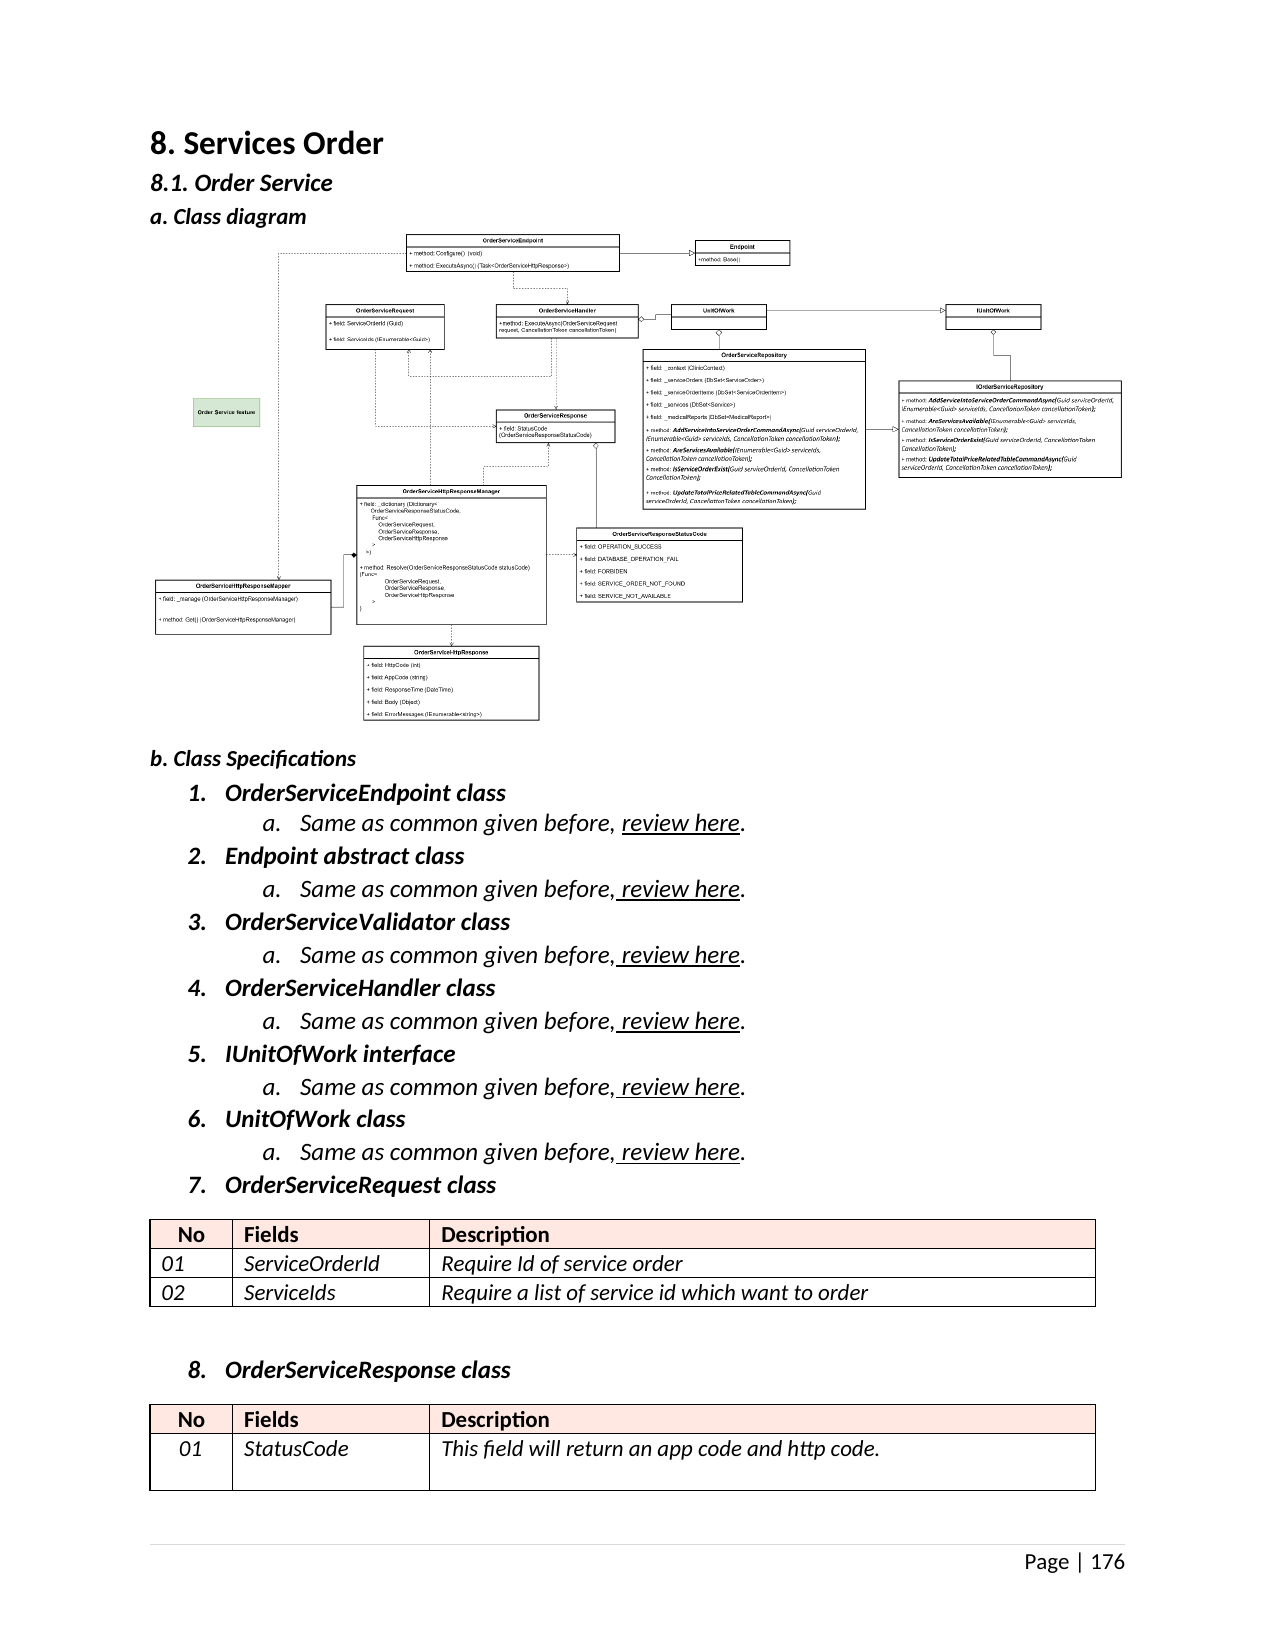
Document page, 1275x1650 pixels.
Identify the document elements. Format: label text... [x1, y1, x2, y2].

list Same as common given before, review here. [262, 1136, 1125, 1167]
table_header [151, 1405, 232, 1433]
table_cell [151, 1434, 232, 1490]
list OrderServiceRequest class [187, 1169, 1125, 1200]
subtitle OrderServiceEndpoint class [187, 777, 1125, 807]
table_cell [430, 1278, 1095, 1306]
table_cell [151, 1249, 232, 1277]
list OrderServiceResponse class [187, 1354, 1125, 1384]
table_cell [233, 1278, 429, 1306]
list Same as common given before, review here. [262, 1005, 1125, 1035]
subtitle a. Class diagram [150, 202, 1125, 230]
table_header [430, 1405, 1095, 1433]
list IUnitOfWork interface [187, 1038, 1125, 1068]
list OrderServiceValidator class [187, 906, 1125, 937]
subtitle 8. Services Order [150, 122, 1125, 163]
list Same as common given before, review here. [262, 873, 1125, 904]
subtitle 8.1. Order Service [150, 167, 1125, 198]
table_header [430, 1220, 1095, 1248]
list Same as common given before, review here. [262, 939, 1125, 969]
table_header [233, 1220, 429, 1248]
picture [150, 230, 1125, 726]
subtitle b. Class Specifications [150, 744, 1125, 773]
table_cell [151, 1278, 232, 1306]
list Endpoint abstract class [187, 840, 1125, 871]
list Same as common given before, review here. [262, 807, 1125, 838]
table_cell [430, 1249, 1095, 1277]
list Same as common given before, review here. [262, 1071, 1125, 1101]
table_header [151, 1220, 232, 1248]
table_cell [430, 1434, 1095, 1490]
list OrderServiceHandler class [187, 972, 1125, 1002]
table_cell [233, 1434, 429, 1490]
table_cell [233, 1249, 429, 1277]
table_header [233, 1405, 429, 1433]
list UnitOfWork class [187, 1103, 1125, 1134]
